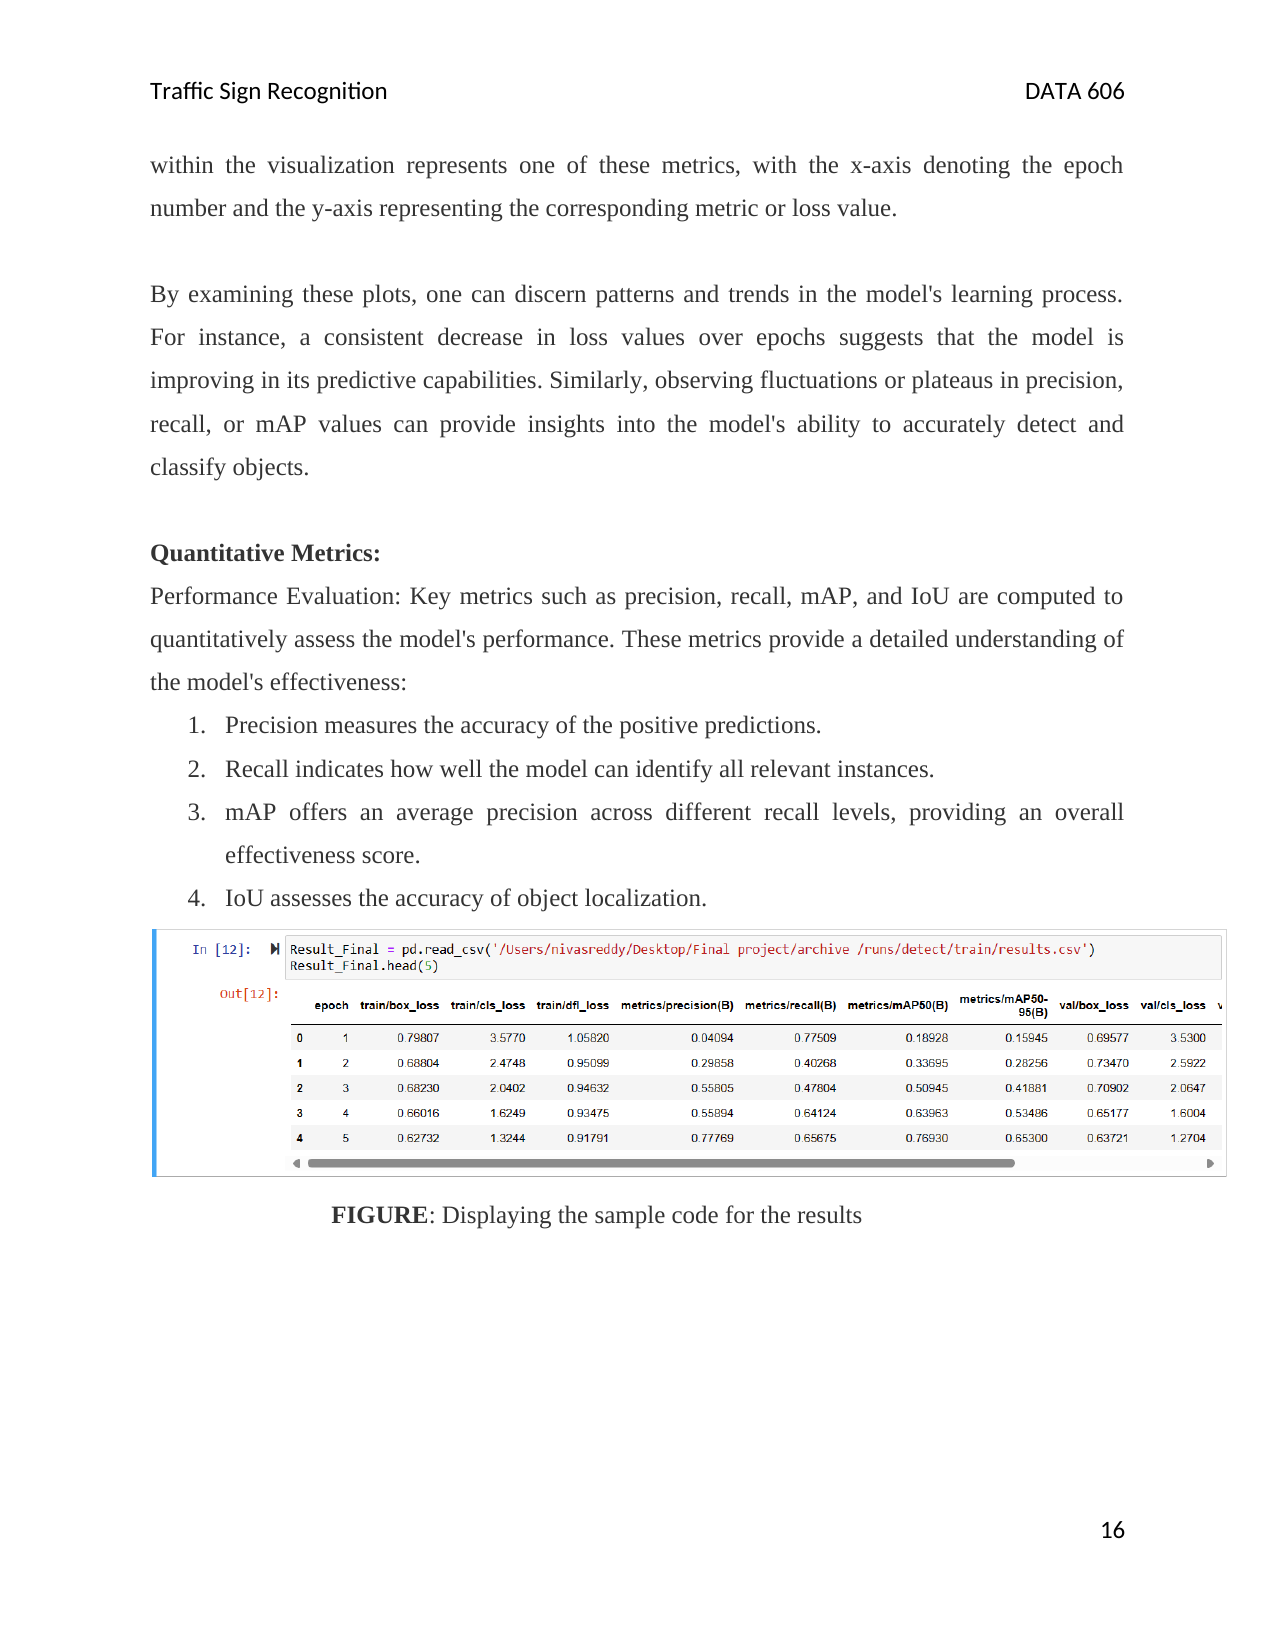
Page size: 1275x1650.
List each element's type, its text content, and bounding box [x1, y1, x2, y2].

picture [150, 926, 1237, 1185]
list Recall indicates how well the model can identify all relevant instances. [187, 754, 1125, 782]
text FIGURE: Displaying the sample code for the results [150, 1200, 1125, 1229]
list Precision measures the accuracy of the positive predictions. [187, 711, 1125, 739]
text Quantitative Metrics: [150, 538, 1125, 567]
text By examining these plots, one can discern patterns and trends in the model's learning process. For instance, a consistent decrease in loss values over epochs suggests that the model is improving in its predictive capabilities. Similarly, observing fluctuations or plateaus in precision, recall, or mAP values can provide insights into the model's ability to accurately detect and classify objects. [150, 279, 1125, 481]
text Performance Evaluation: Key metrics such as precision, recall, mAP, and IoU are computed to quantitatively assess the model's performance. These metrics provide a detailed understanding of the model's effectiveness: [150, 581, 1125, 696]
list mAP offers an average precision across different recall levels, providing an overall effectiveness score. [187, 797, 1125, 869]
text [150, 150, 1125, 222]
list IoU assesses the accuracy of object localization. [187, 883, 1125, 912]
